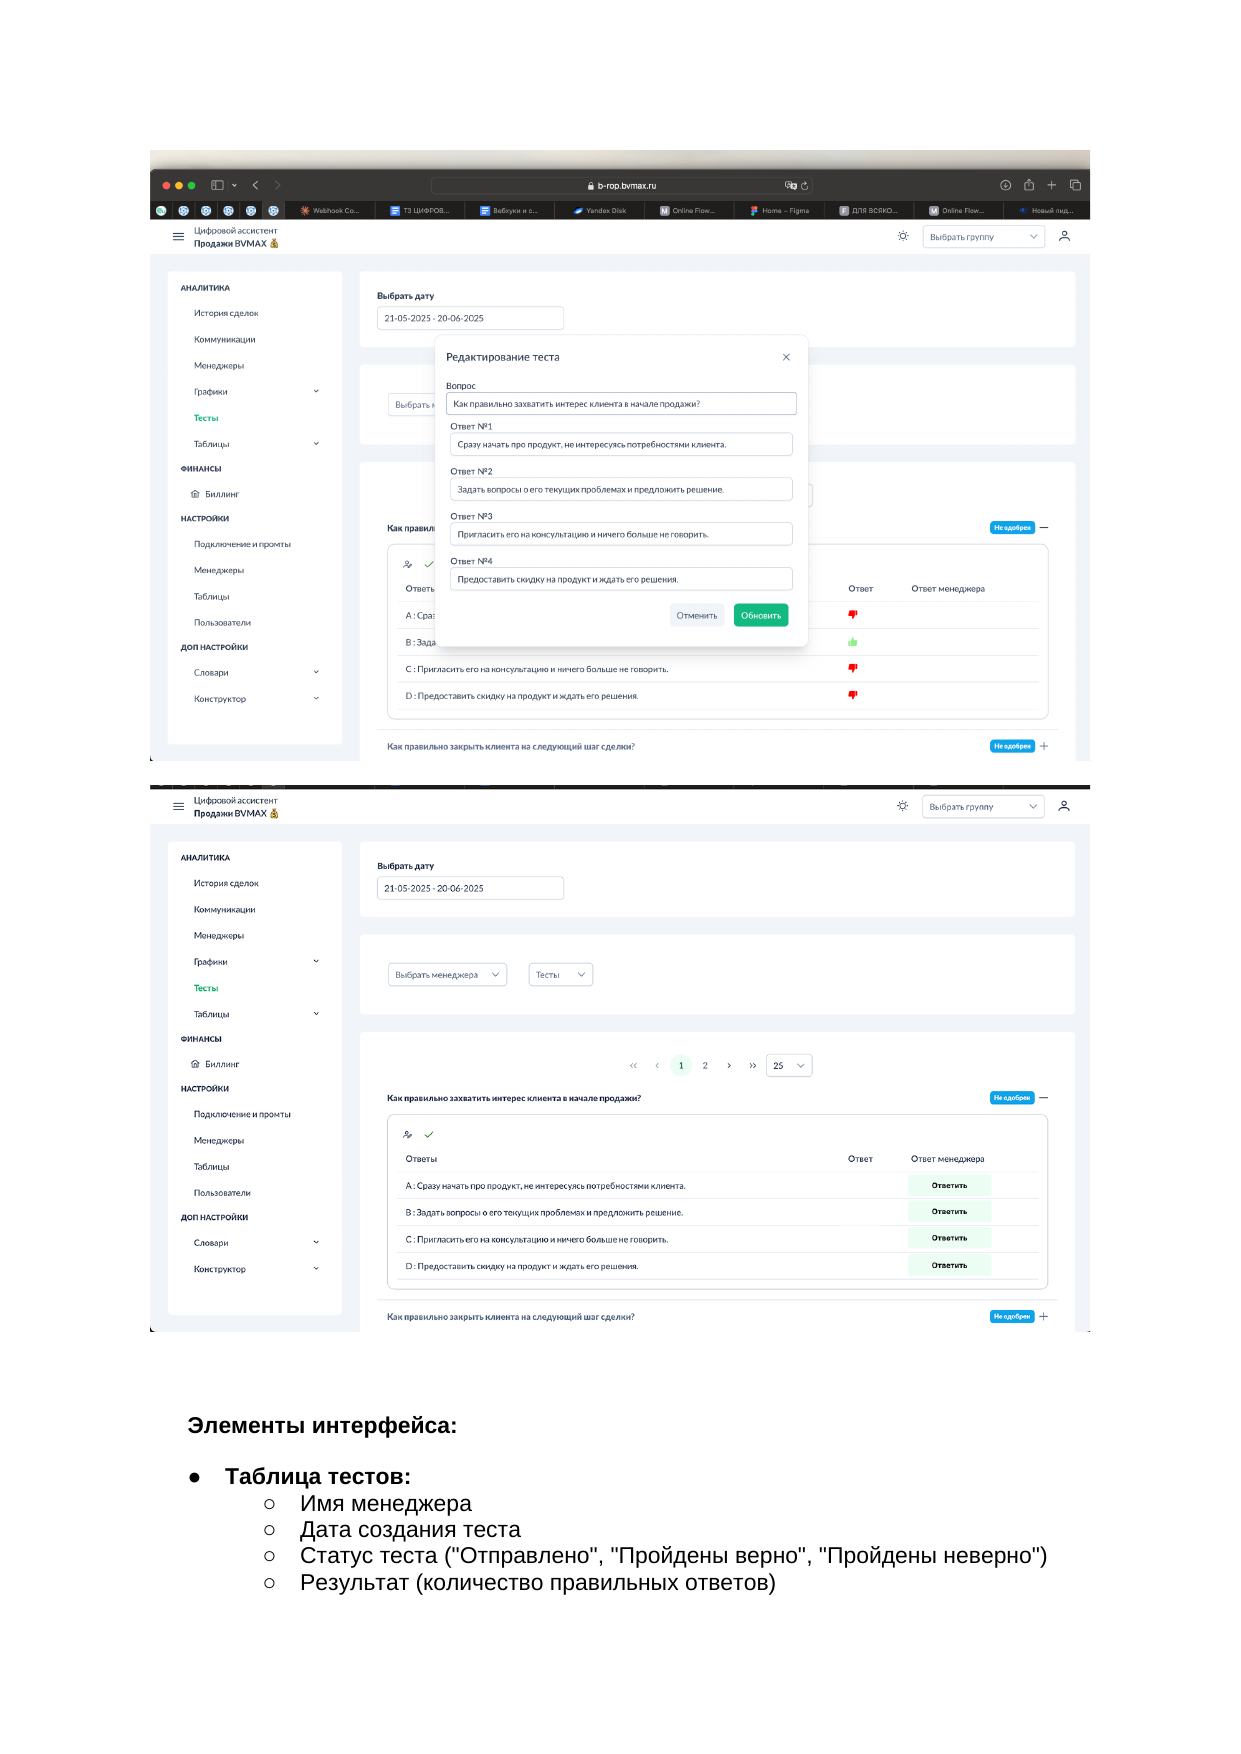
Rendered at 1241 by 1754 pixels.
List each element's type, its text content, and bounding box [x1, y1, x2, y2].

list Дата создания теста [262, 1516, 1090, 1542]
list Таблица тестов: [187, 1463, 1090, 1489]
list Результат (количество правильных ответов) [262, 1568, 1090, 1595]
list Статус теста ("Отправлено", "Пройдены верно", "Пройдены неверно") [262, 1542, 1090, 1568]
picture [150, 785, 1091, 1332]
list Имя менеджера [262, 1489, 1090, 1516]
text Элементы интерфейса: [187, 1412, 1090, 1438]
picture [150, 150, 1091, 761]
